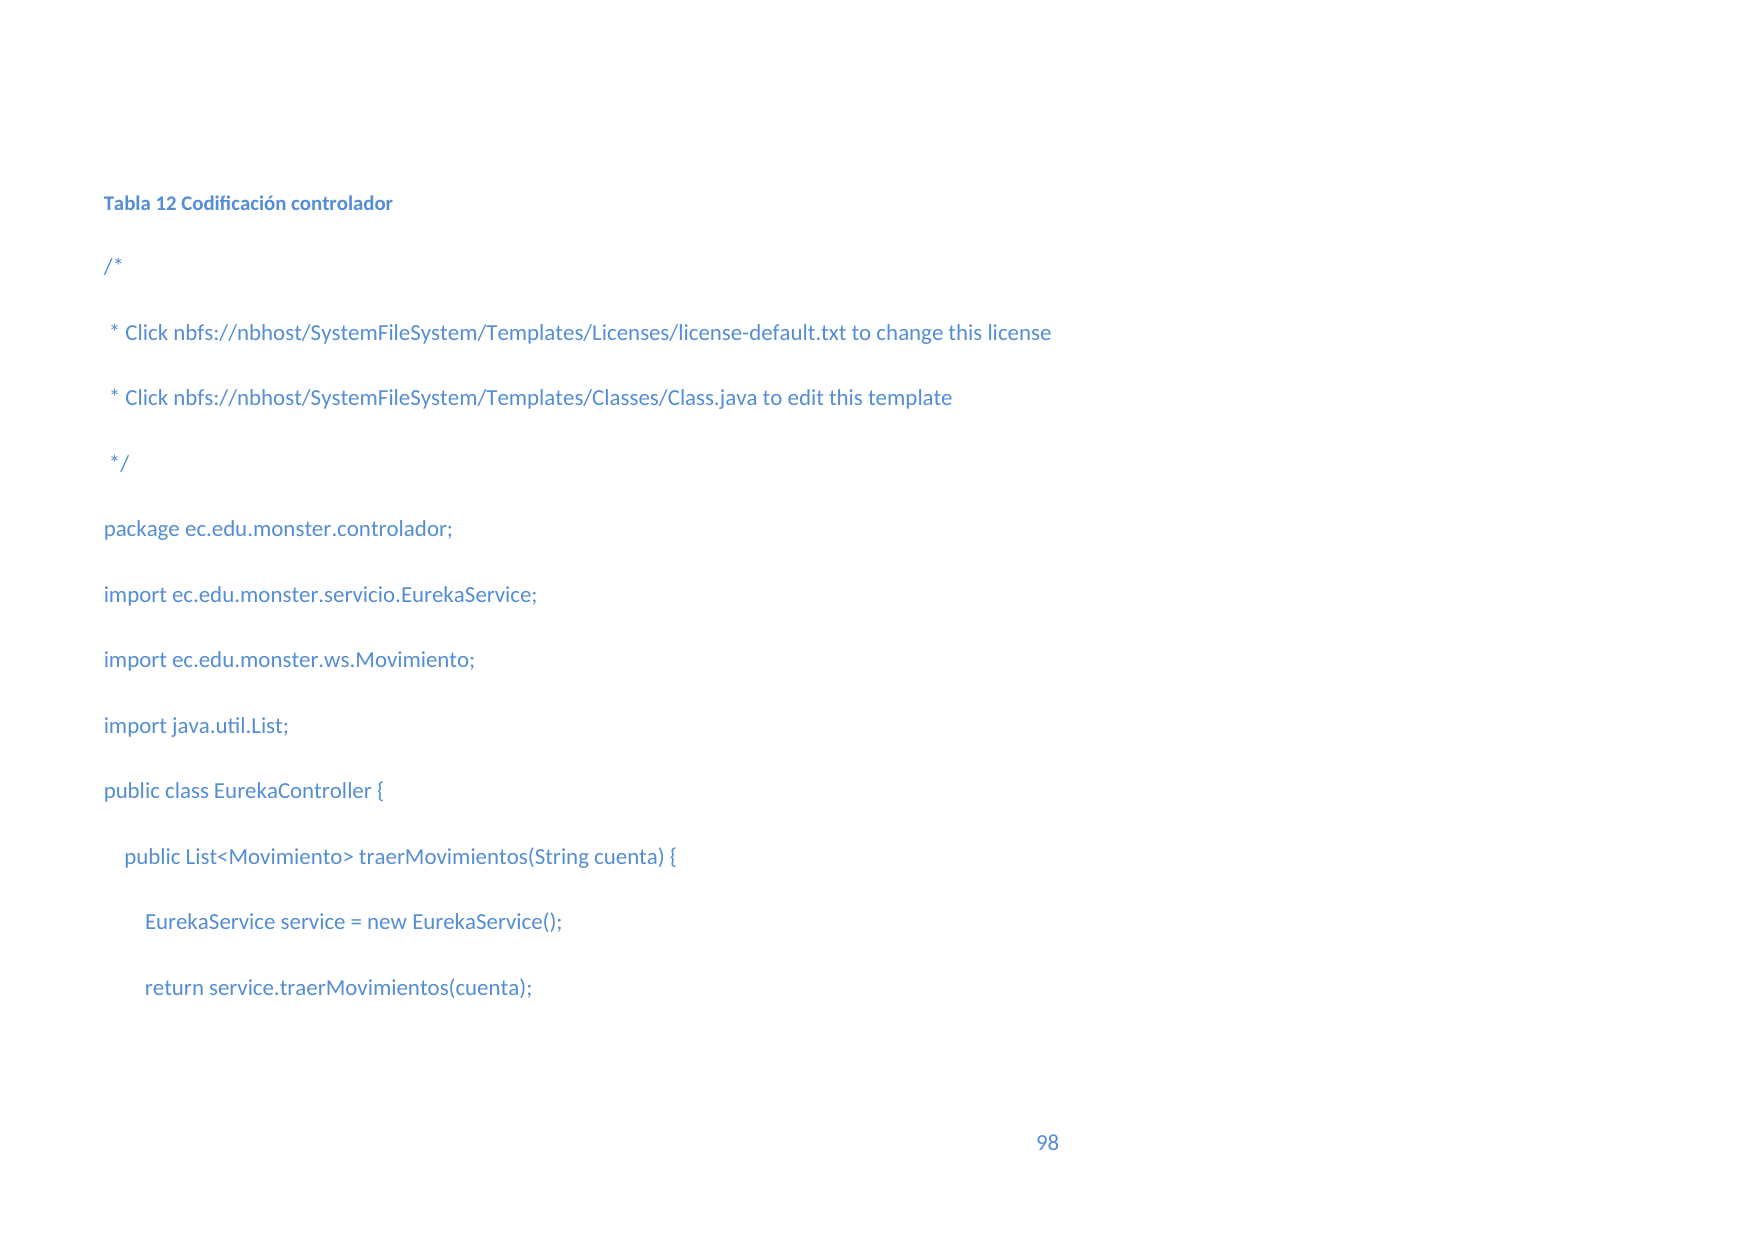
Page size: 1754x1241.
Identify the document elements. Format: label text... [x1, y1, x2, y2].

text */ [103, 449, 1621, 477]
text public class EurekaController { [103, 776, 1621, 804]
text * Click nbfs://nbhost/SystemFileSystem/Templates/Classes/Class.java to edit this template [103, 383, 1621, 411]
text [103, 907, 1621, 935]
text /* [103, 252, 1621, 280]
text import java.util.List; [103, 711, 1621, 739]
text import ec.edu.monster.servicio.EurekaService; [103, 580, 1621, 608]
text public List<Movimiento> traerMovimientos(String cuenta) { [103, 842, 1621, 870]
text package ec.edu.monster.controlador; [103, 514, 1621, 542]
text * Click nbfs://nbhost/SystemFileSystem/Templates/Licenses/license-default.txt to change this license [103, 318, 1621, 346]
text import ec.edu.monster.ws.Movimiento; [103, 645, 1621, 673]
text Tabla 12 Codificación controlador [103, 190, 1621, 215]
text return service.traerMovimientos(cuenta); [103, 973, 1621, 1001]
